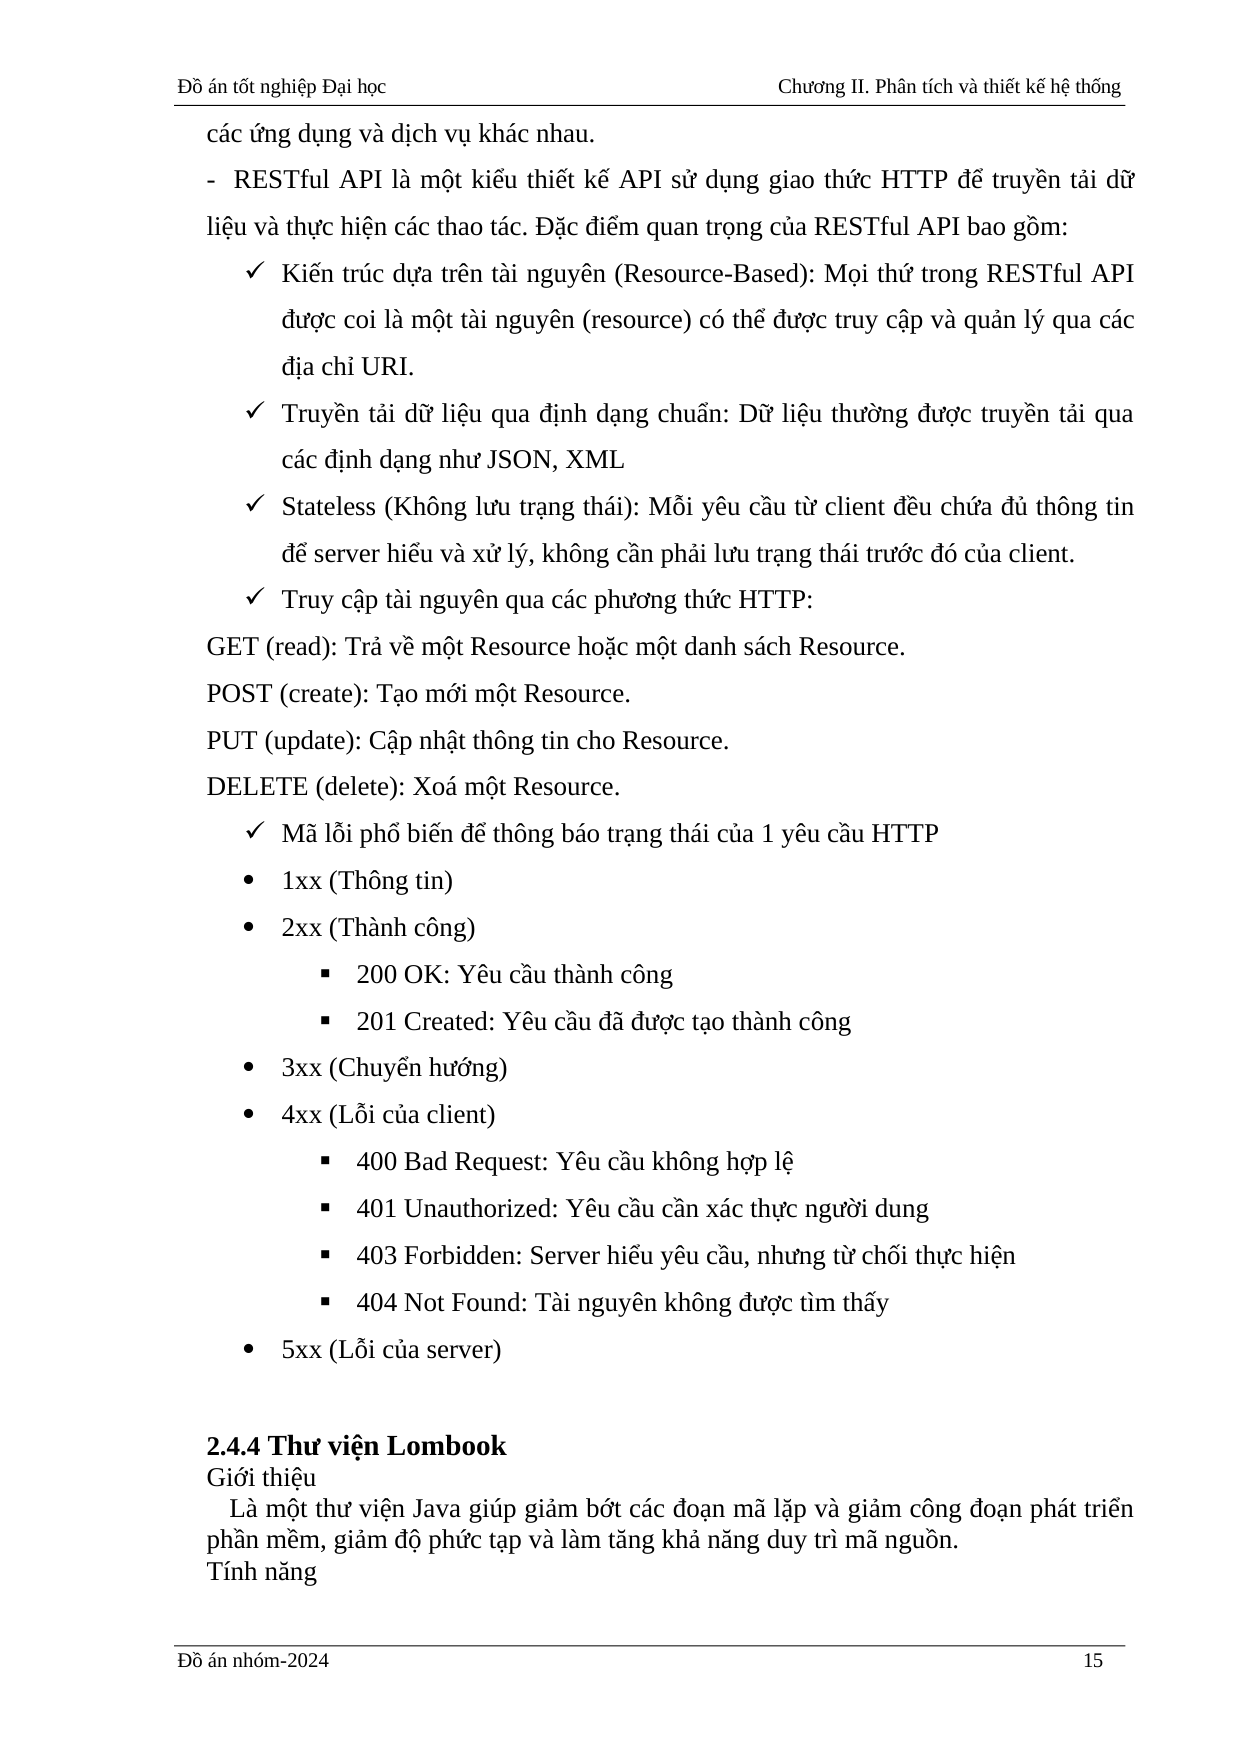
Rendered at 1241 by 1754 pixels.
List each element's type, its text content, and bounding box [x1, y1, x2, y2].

list 400 Bad Request: Yêu cầu không hợp lệ [319, 1145, 1136, 1177]
text Là một thư viện Java giúp giảm bớt các đoạn mã lặp và giảm công đoạn phát triển phần mềm, giảm độ phức tạp và làm tăng khả năng duy trì mã nguồn. [206, 1492, 1136, 1555]
list Truy cập tài nguyên qua các phương thức HTTP: [244, 584, 1136, 615]
text PUT (update): Cập nhật thông tin cho Resource. [206, 724, 1136, 755]
list Mã lỗi phổ biến để thông báo trạng thái của 1 yêu cầu HTTP [244, 817, 1136, 848]
text POST (create): Tạo mới một Resource. [206, 677, 1136, 708]
list 403 Forbidden: Server hiểu yêu cầu, nhưng từ chối thực hiện [319, 1239, 1136, 1270]
list 5xx (Lỗi của server) [244, 1333, 1136, 1364]
list 4xx (Lỗi của client) [244, 1098, 1136, 1130]
list 401 Unauthorized: Yêu cầu cần xác thực người dung [319, 1192, 1136, 1223]
text Tính năng [206, 1555, 1136, 1586]
list Kiến trúc dựa trên tài nguyên (Resource-Based): Mọi thứ trong RESTful API được coi là một tài nguyên (resource) có thể được truy cập và quản lý qua các địa chỉ URI. [244, 257, 1136, 381]
list 201 Created: Yêu cầu đã được tạo thành công [319, 1005, 1136, 1036]
text Giới thiệu [206, 1461, 1136, 1492]
list Stateless (Không lưu trạng thái): Mỗi yêu cầu từ client đều chứa đủ thông tin để server hiểu và xử lý, không cần phải lưu trạng thái trước đó của client. [244, 490, 1136, 568]
list 200 OK: Yêu cầu thành công [319, 958, 1136, 989]
list 404 Not Found: Tài nguyên không được tìm thấy [319, 1286, 1136, 1317]
text GET (read): Trả về một Resource hoặc một danh sách Resource. [206, 631, 1136, 662]
subtitle Thư viện Lombook [206, 1428, 1136, 1461]
list 1xx (Thông tin) [244, 864, 1136, 895]
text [206, 117, 1136, 148]
list 2xx (Thành công) [244, 911, 1136, 942]
text - RESTful API là một kiểu thiết kế API sử dụng giao thức HTTP để truyền tải dữ liệu và thực hiện các thao tác. Đặc điểm quan trọng của RESTful API bao gồm: [206, 163, 1136, 241]
list Truyền tải dữ liệu qua định dạng chuẩn: Dữ liệu thường được truyền tải qua các định dạng như JSON, XML [244, 397, 1136, 475]
list 3xx (Chuyển hướng) [244, 1052, 1136, 1083]
text DELETE (delete): Xoá một Resource. [206, 771, 1136, 802]
